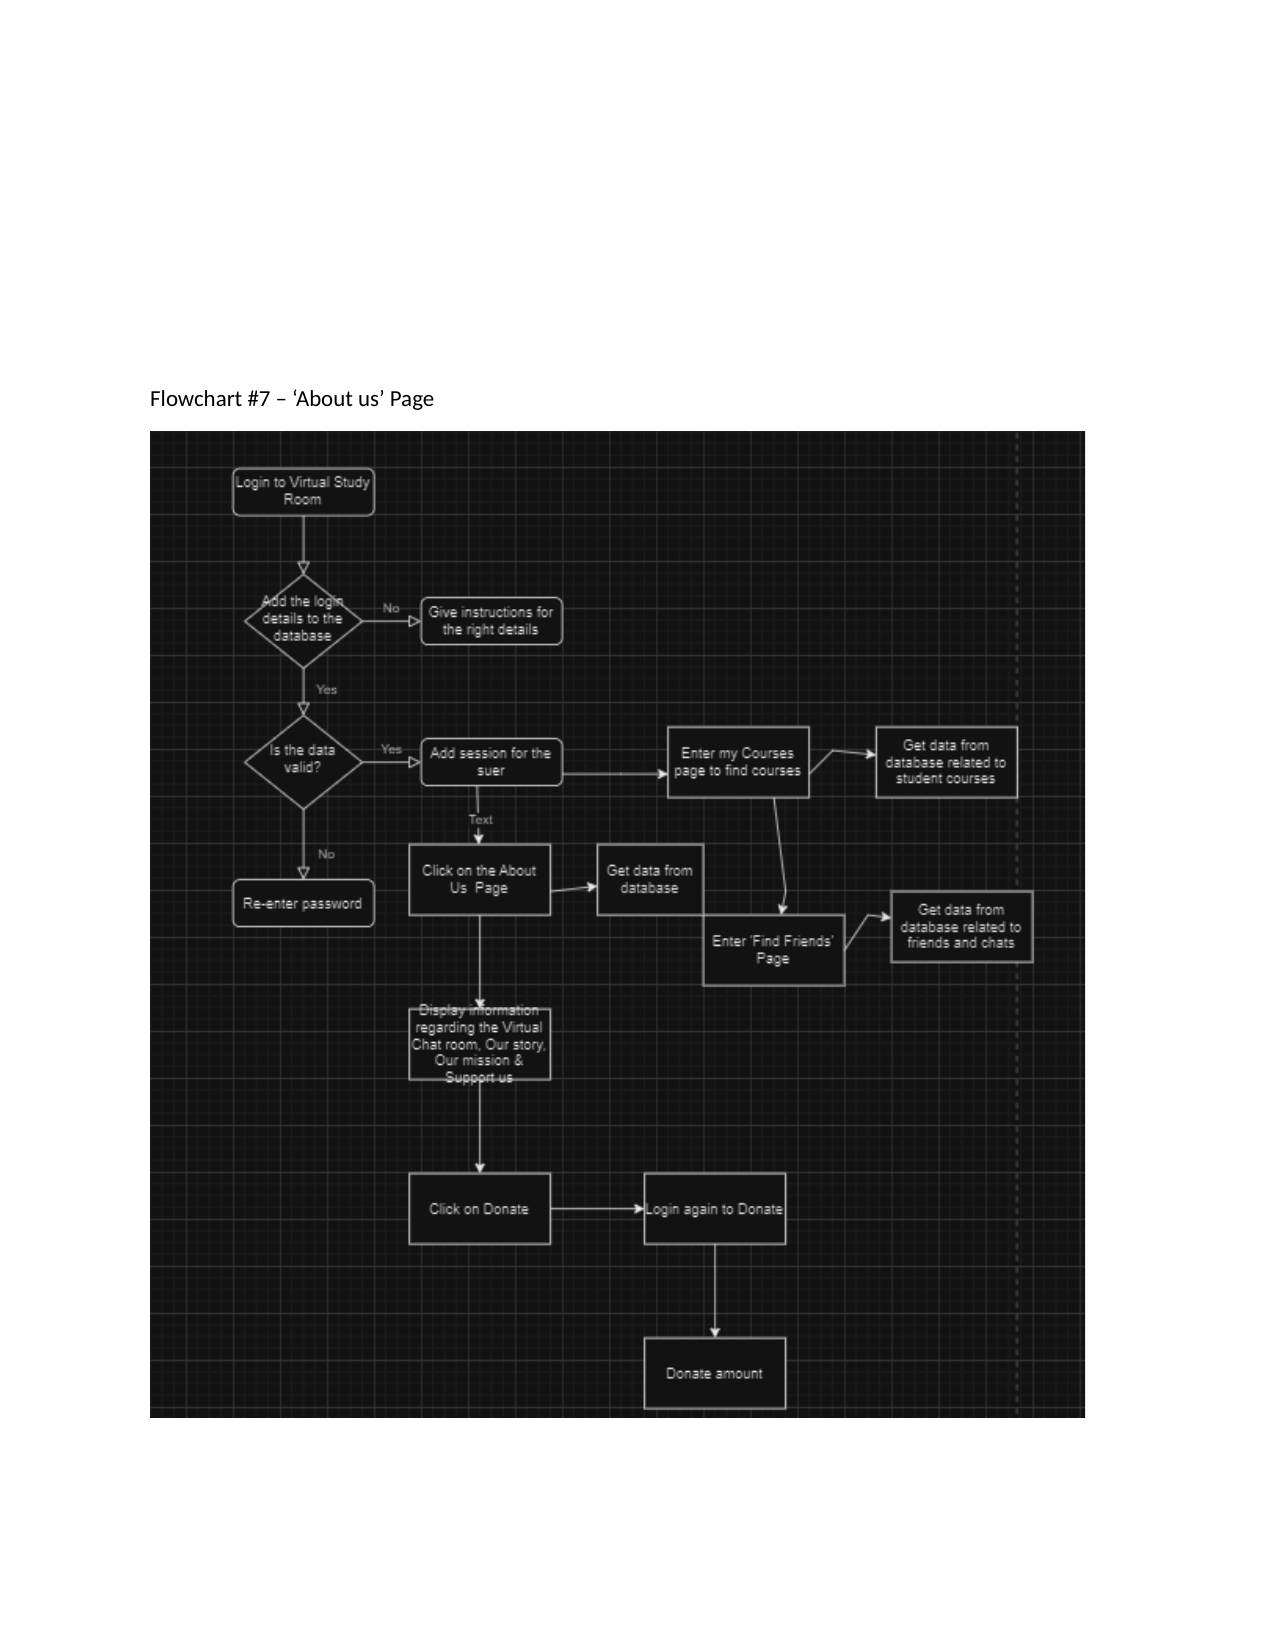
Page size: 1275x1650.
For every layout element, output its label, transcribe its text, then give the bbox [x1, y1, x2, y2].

picture [150, 431, 1085, 1418]
text Flowchart #7 – ‘About us’ Page [150, 384, 1125, 412]
